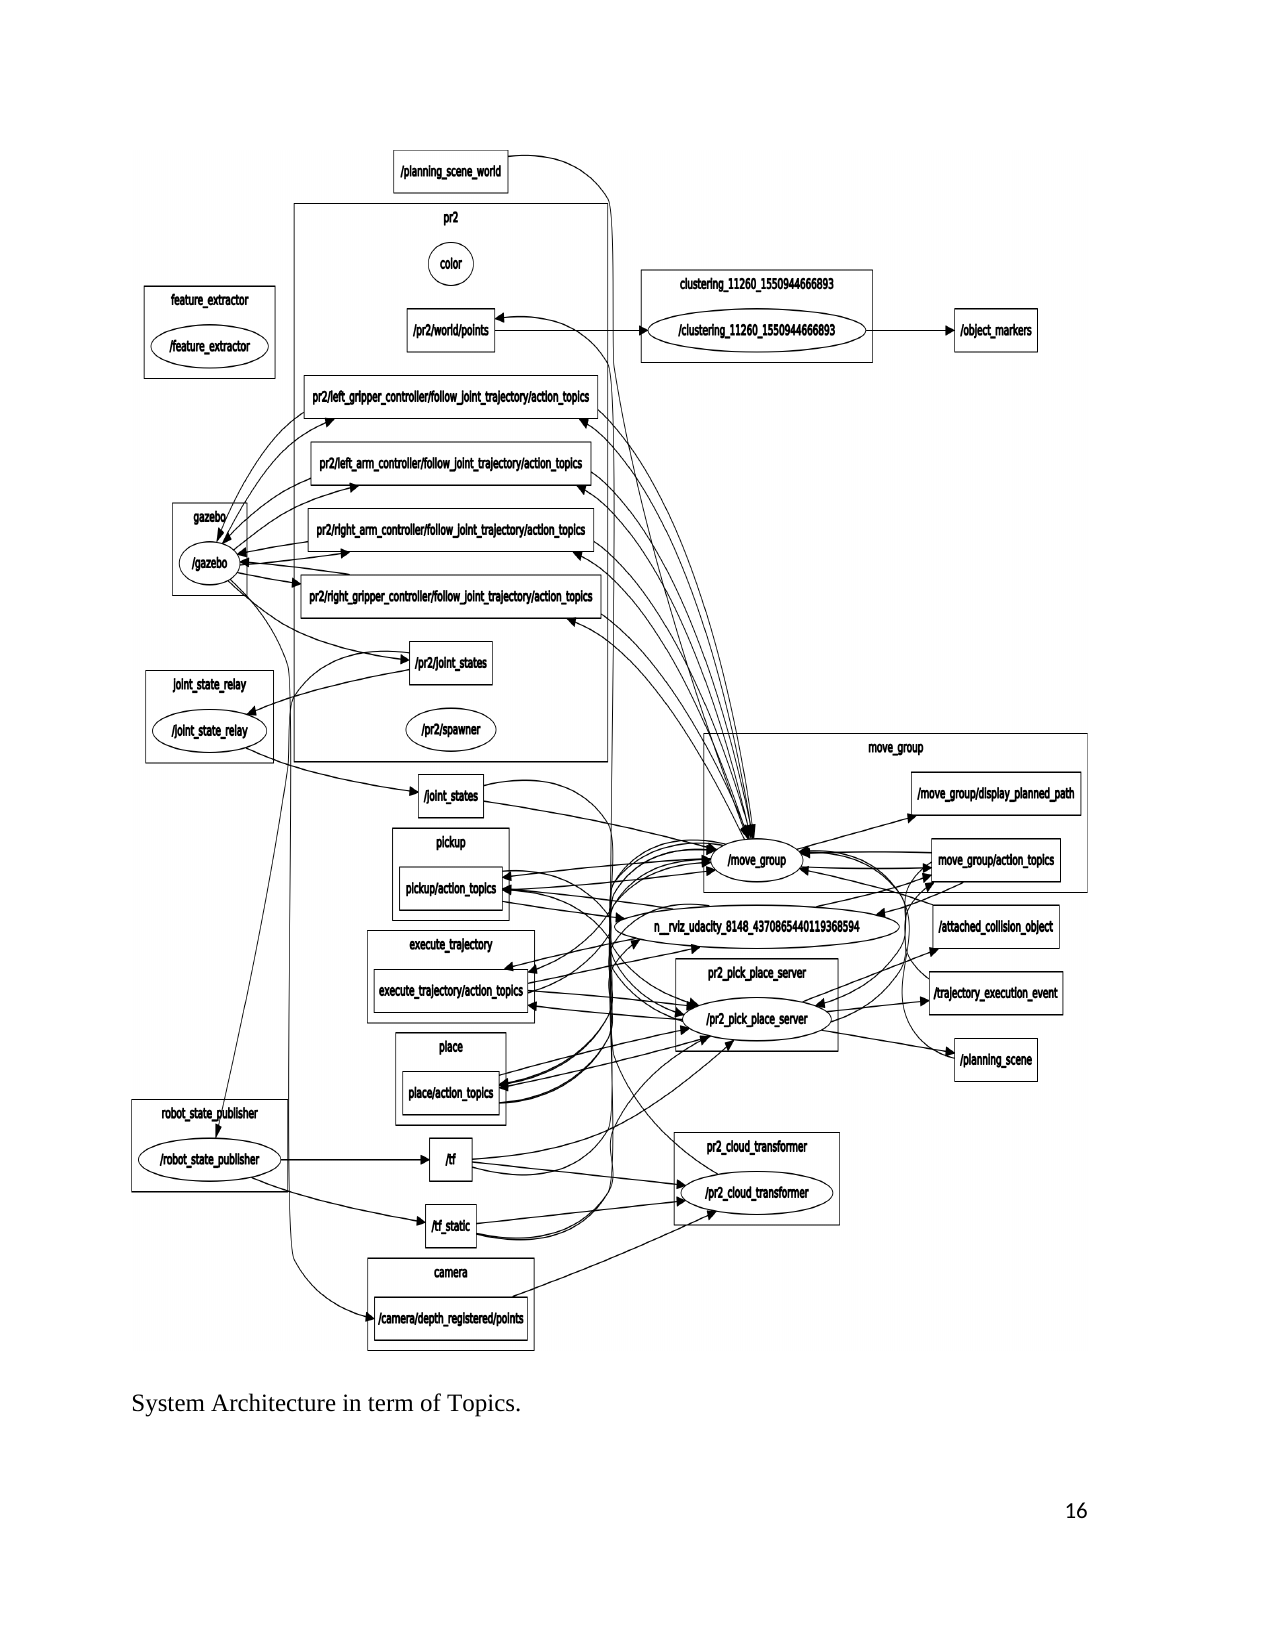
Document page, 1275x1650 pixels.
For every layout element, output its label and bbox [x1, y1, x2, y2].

picture [131, 150, 1088, 1351]
